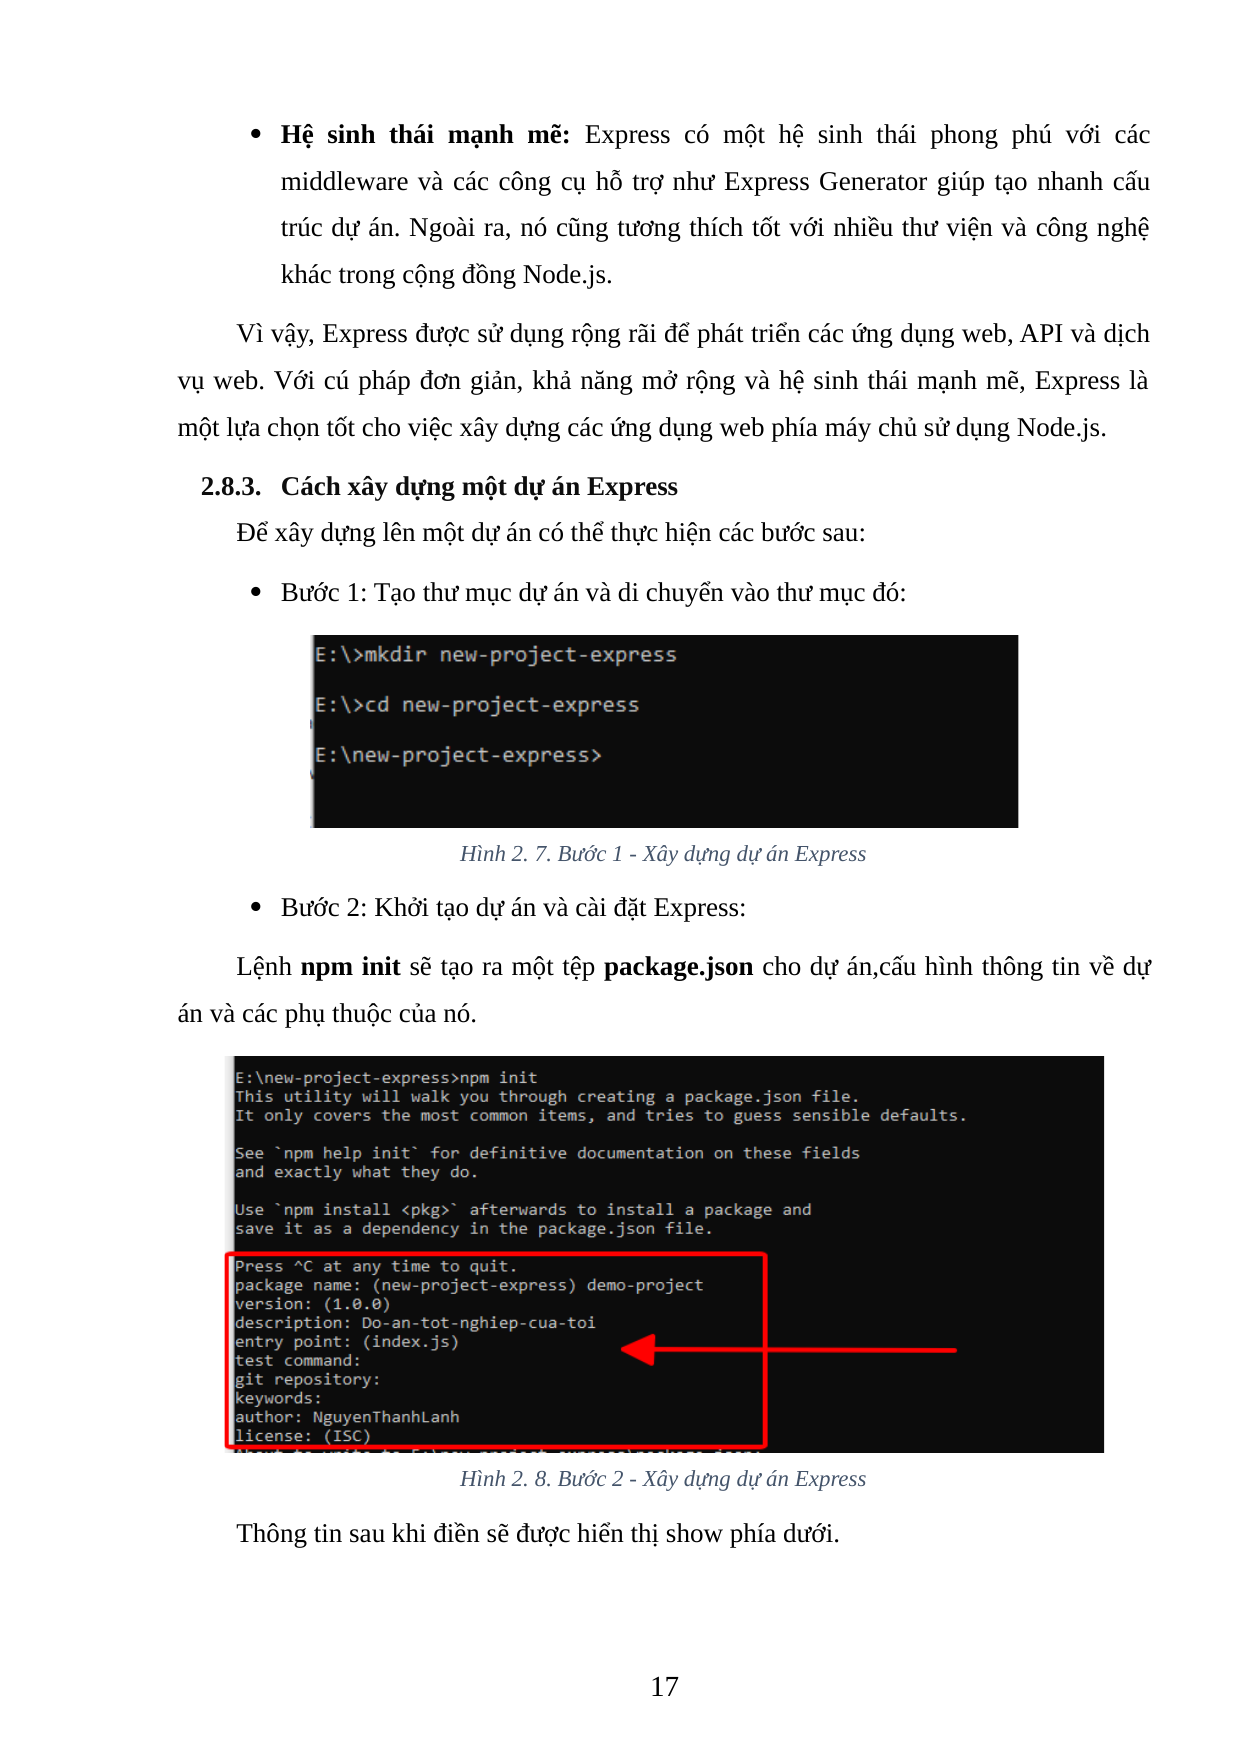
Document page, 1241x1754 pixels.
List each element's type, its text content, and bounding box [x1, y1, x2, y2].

text Cách xây dựng một dự án Express [201, 470, 1152, 501]
picture [310, 635, 1019, 828]
text Thông tin sau khi điền sẽ được hiển thị show phía dưới. [177, 1517, 1152, 1548]
list Bước 2: Khởi tạo dự án và cài đặt Express: [251, 891, 1152, 922]
text Để xây dựng lên một dự án có thể thực hiện các bước sau: [177, 517, 1152, 548]
list Hệ sinh thái mạnh mẽ: Express có một hệ sinh thái phong phú với các middleware và các công cụ hỗ trợ như Express Generator giúp tạo nhanh cấu trúc dự án. Ngoài ra, nó cũng tương thích tốt với nhiều thư viện và công nghệ khác trong cộng đồng Node.js. [251, 118, 1152, 289]
picture [224, 1056, 1105, 1453]
text Lệnh npm init sẽ tạo ra một tệp package.json cho dự án,cấu hình thông tin về dự án và các phụ thuộc của nó. [177, 951, 1152, 1028]
text Vì vậy, Express được sử dụng rộng rãi để phát triển các ứng dụng web, API và dịch vụ web. Với cú pháp đơn giản, khả năng mở rộng và hệ sinh thái mạnh mẽ, Express là một lựa chọn tốt cho việc xây dựng các ứng dụng web phía máy chủ sử dụng Node.js. [177, 317, 1152, 442]
list Bước 1: Tạo thư mục dự án và di chuyển vào thư mục đó: [251, 576, 1152, 607]
